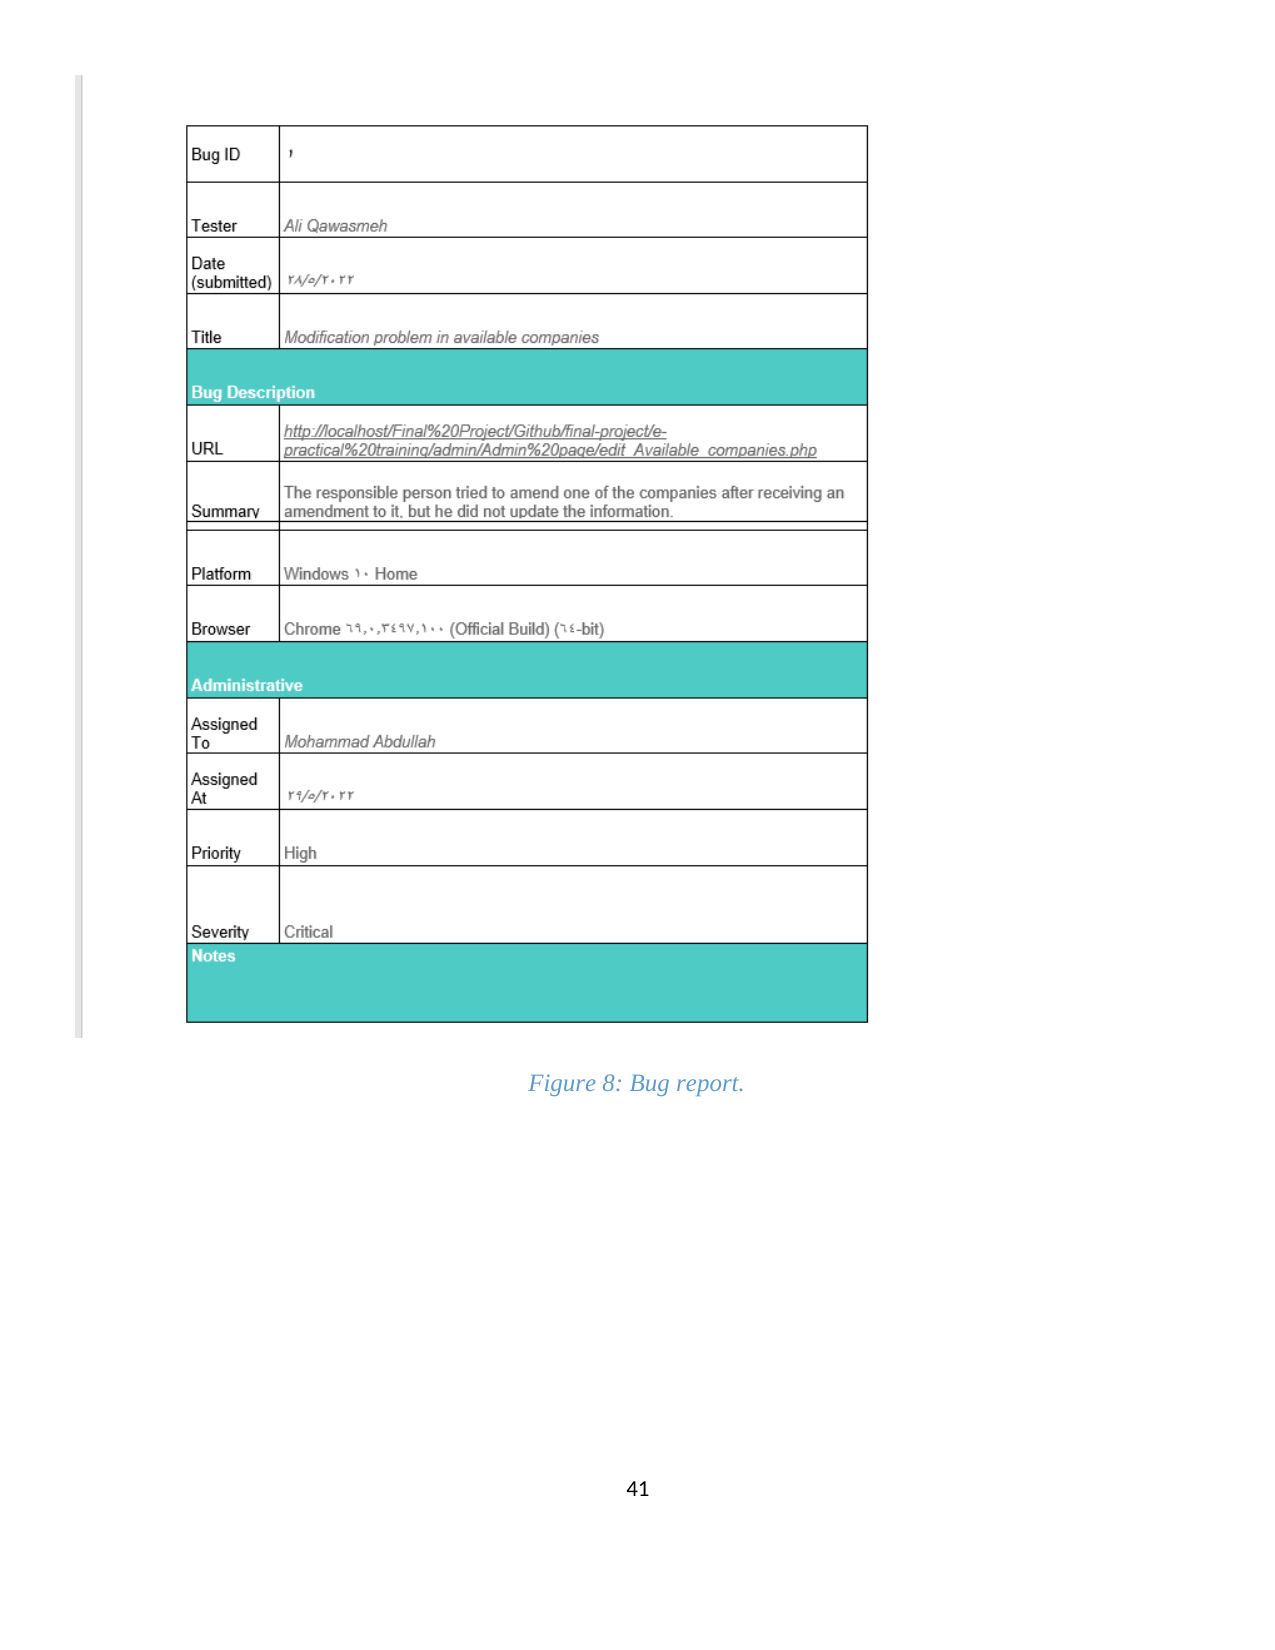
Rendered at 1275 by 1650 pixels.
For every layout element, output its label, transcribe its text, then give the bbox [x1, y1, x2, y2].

picture [75, 75, 972, 1038]
text Figure 8: Bug report. [75, 1068, 1200, 1097]
